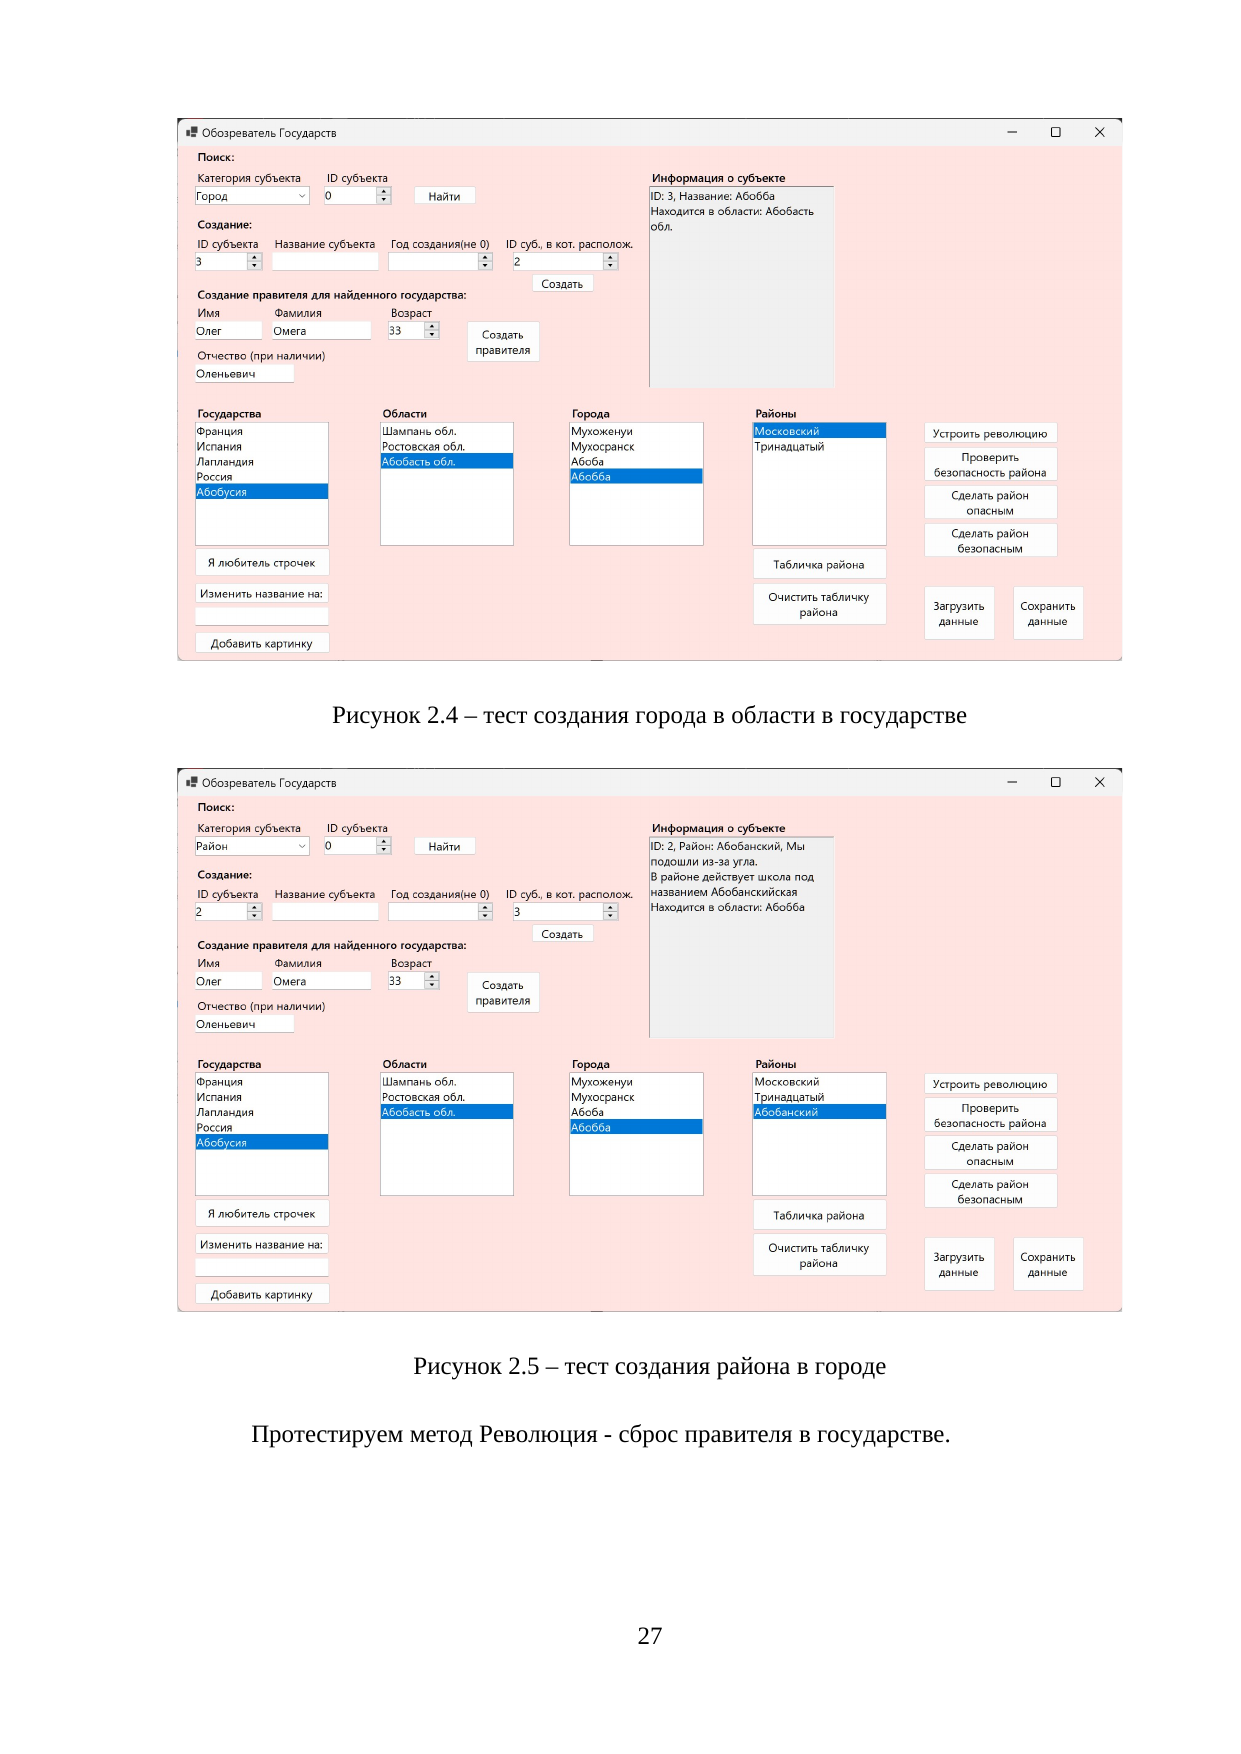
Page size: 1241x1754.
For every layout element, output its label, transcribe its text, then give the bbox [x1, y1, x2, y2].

text Рисунок 2.5 – тест создания района в городе [177, 1351, 1122, 1379]
picture [177, 768, 1123, 1312]
text Протестируем метод Революция - сброс правителя в государстве. [251, 1419, 1122, 1448]
picture [177, 118, 1123, 661]
text Рисунок 2.4 – тест создания города в области в государстве [177, 700, 1122, 729]
